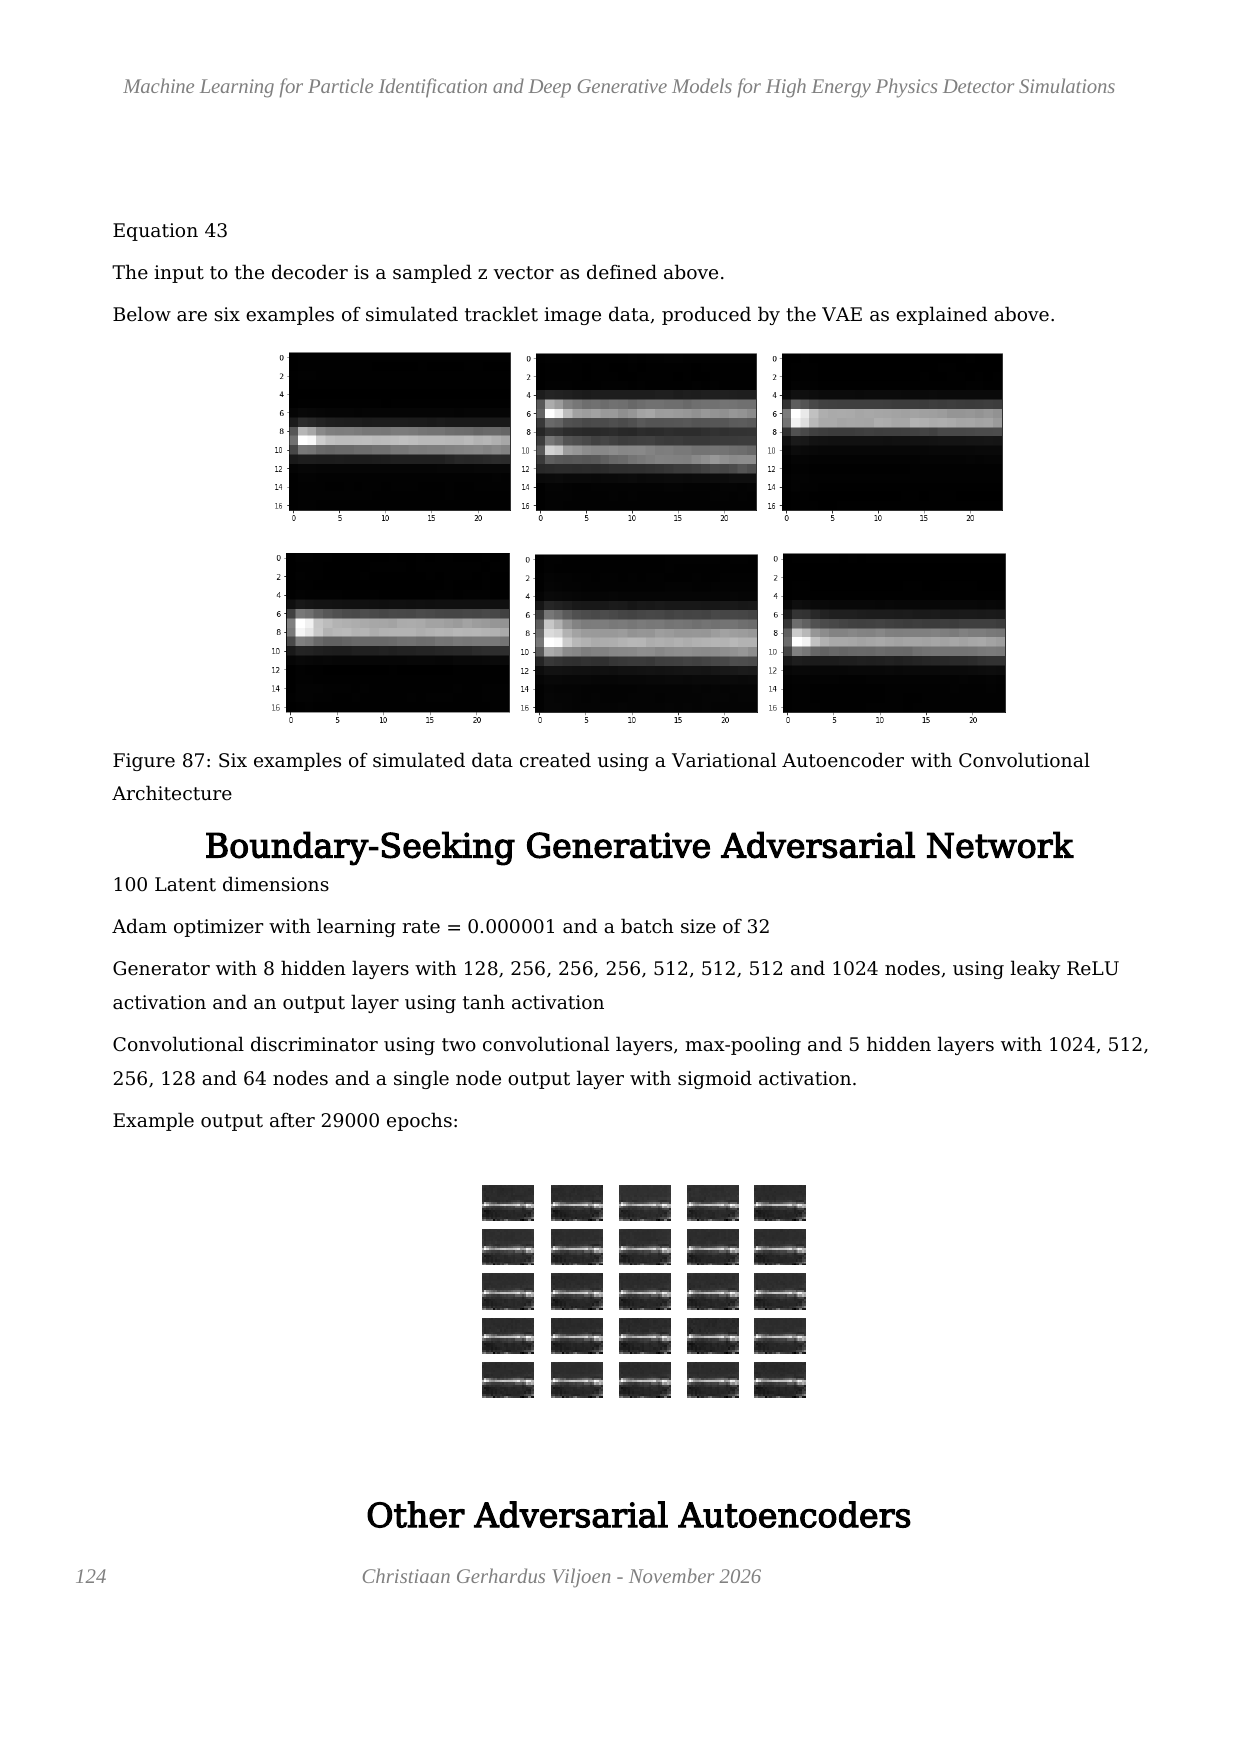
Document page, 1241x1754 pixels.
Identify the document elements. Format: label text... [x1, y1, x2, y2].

text Convolutional discriminator using two convolutional layers, max-pooling and 5 hidden layers with 1024, 512, 256, 128 and 64 nodes and a single node output layer with sigmoid activation. [112, 1033, 1165, 1089]
text Other Adversarial Autoencoders [112, 1494, 1165, 1534]
picture [427, 1150, 851, 1433]
text Boundary-Seeking Generative Adversarial Network [112, 824, 1165, 864]
text 100 Latent dimensions [112, 873, 1165, 895]
text The input to the decoder is a sampled z vector as defined above. [112, 261, 1165, 284]
text Generator with 8 hidden layers with 128, 256, 256, 256, 512, 512, 512 and 1024 nodes, using leaky ReLU activation and an output layer using tanh activation [112, 957, 1165, 1013]
picture [269, 345, 1009, 527]
text Below are six examples of simulated tracklet image data, produced by the VAE as explained above. [112, 303, 1165, 326]
text Figure 87: Six examples of simulated data created using a Variational Autoencoder with Convolutional Architecture [112, 748, 1165, 805]
text Example output after 29000 epochs: [112, 1108, 1165, 1131]
text Adam optimizer with learning rate = 0.000001 and a batch size of 32 [112, 915, 1165, 937]
picture [266, 546, 1012, 729]
